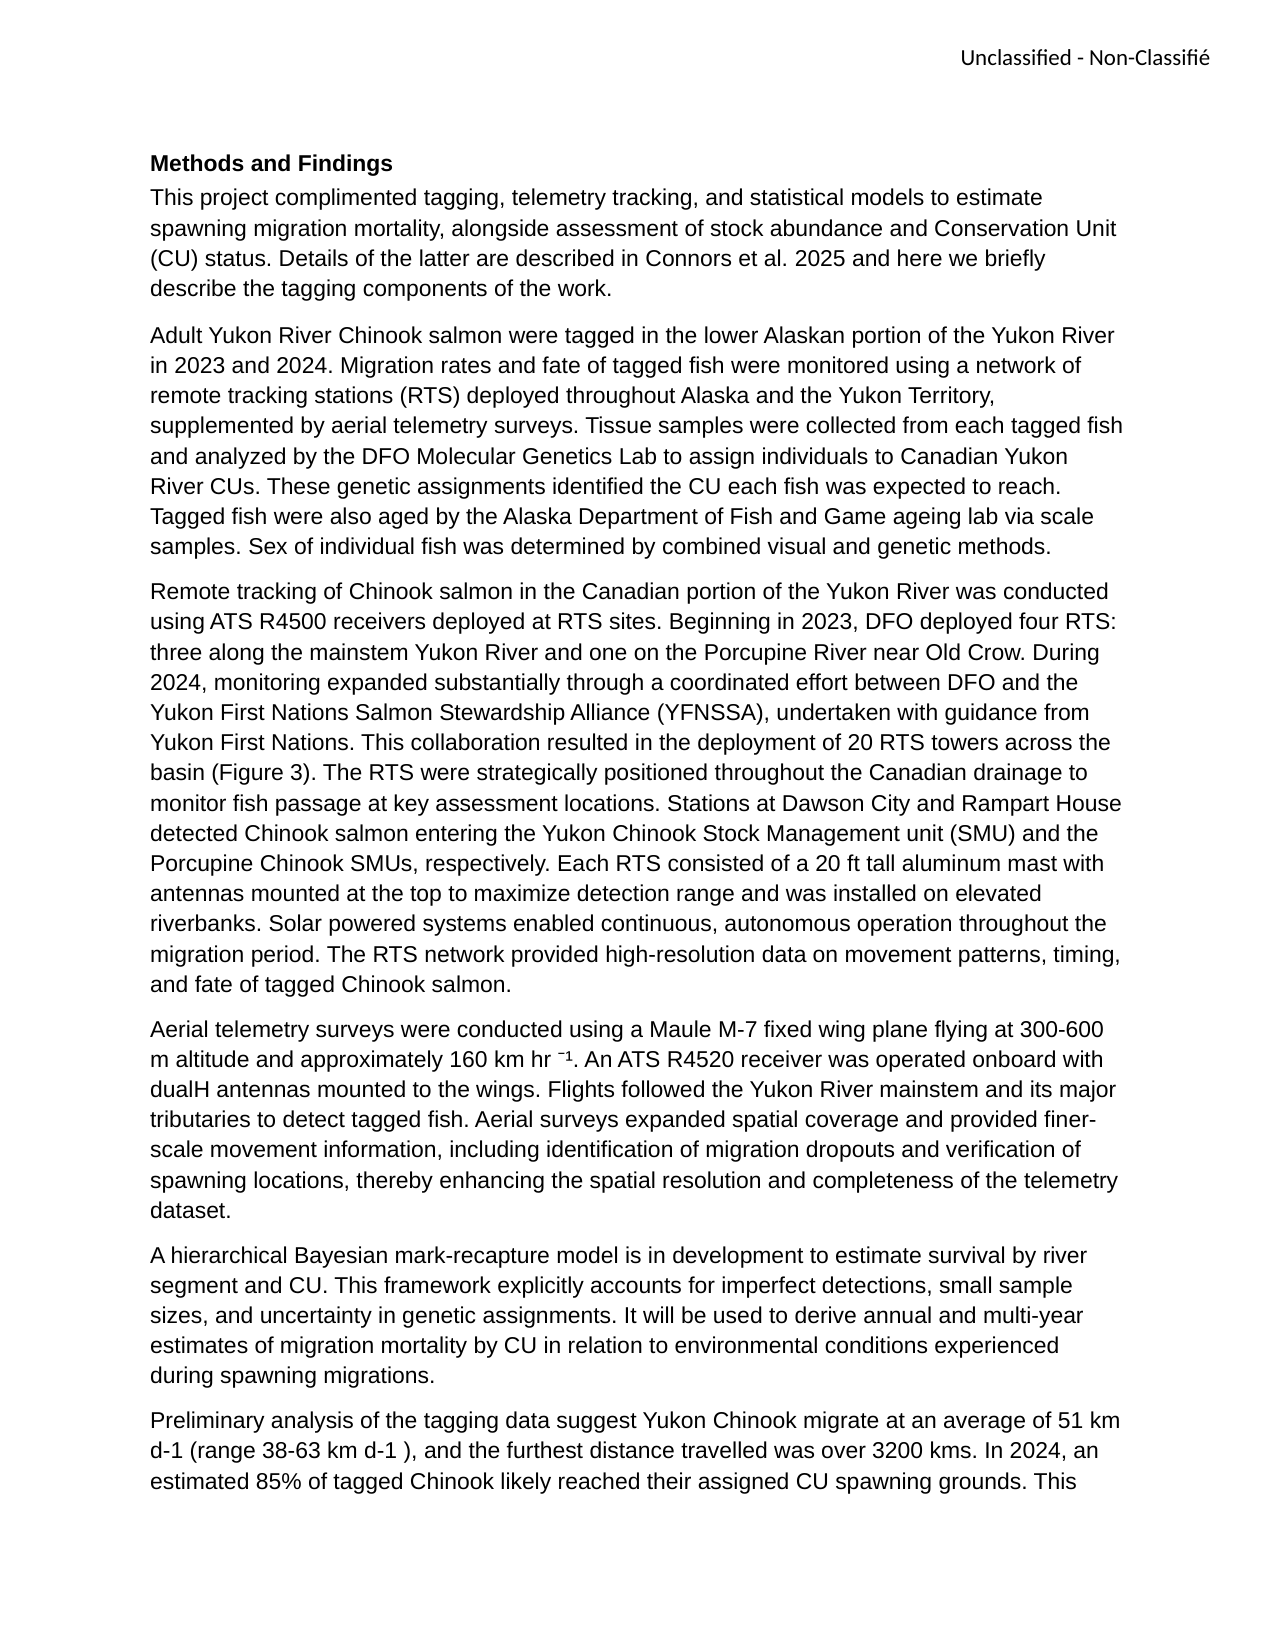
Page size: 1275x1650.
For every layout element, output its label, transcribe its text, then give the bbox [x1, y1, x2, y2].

text Remote tracking of Chinook salmon in the Canadian portion of the Yukon River was conducted using ATS R4500 receivers deployed at RTS sites. Beginning in 2023, DFO deployed four RTS: three along the mainstem Yukon River and one on the Porcupine River near Old Crow. During 2024, monitoring expanded substantially through a coordinated effort between DFO and the Yukon First Nations Salmon Stewardship Alliance (YFNSSA), undertaken with guidance from Yukon First Nations. This collaboration resulted in the deployment of 20 RTS towers across the basin (Figure 3). The RTS were strategically positioned throughout the Canadian drainage to monitor fish passage at key assessment locations. Stations at Dawson City and Rampart House detected Chinook salmon entering the Yukon Chinook Stock Management unit (SMU) and the Porcupine Chinook SMUs, respectively. Each RTS consisted of a 20 ft tall aluminum mast with antennas mounted at the top to maximize detection range and was installed on elevated riverbanks. Solar powered systems enabled continuous, autonomous operation throughout the migration period. The RTS network provided high-resolution data on movement patterns, timing, and fate of tagged Chinook salmon. [150, 578, 1125, 997]
subtitle Methods and Findings [150, 150, 1125, 176]
text A hierarchical Bayesian mark-recapture model is in development to estimate survival by river segment and CU. This framework explicitly accounts for imperfect detections, small sample sizes, and uncertainty in genetic assignments. It will be used to derive annual and multi-year estimates of migration mortality by CU in relation to environmental conditions experienced during spawning migrations. [150, 1242, 1125, 1389]
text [150, 1407, 1125, 1494]
text Adult Yukon River Chinook salmon were tagged in the lower Alaskan portion of the Yukon River in 2023 and 2024. Migration rates and fate of tagged fish were monitored using a network of remote tracking stations (RTS) deployed throughout Alaska and the Yukon Territory, supplemented by aerial telemetry surveys. Tissue samples were collected from each tagged fish and analyzed by the DFO Molecular Genetics Lab to assign individuals to Canadian Yukon River CUs. These genetic assignments identified the CU each fish was expected to reach. Tagged fish were also aged by the Alaska Department of Fish and Game ageing lab via scale samples. Sex of individual fish was determined by combined visual and genetic methods. [150, 322, 1125, 560]
text Aerial telemetry surveys were conducted using a Maule M-7 fixed wing plane flying at 300-600 m altitude and approximately 160 km hr ⁻¹. An ATS R4520 receiver was operated onboard with dualH antennas mounted to the wings. Flights followed the Yukon River mainstem and its major tributaries to detect tagged fish. Aerial surveys expanded spatial coverage and provided finer-scale movement information, including identification of migration dropouts and verification of spawning locations, thereby enhancing the spatial resolution and completeness of the telemetry dataset. [150, 1016, 1125, 1223]
